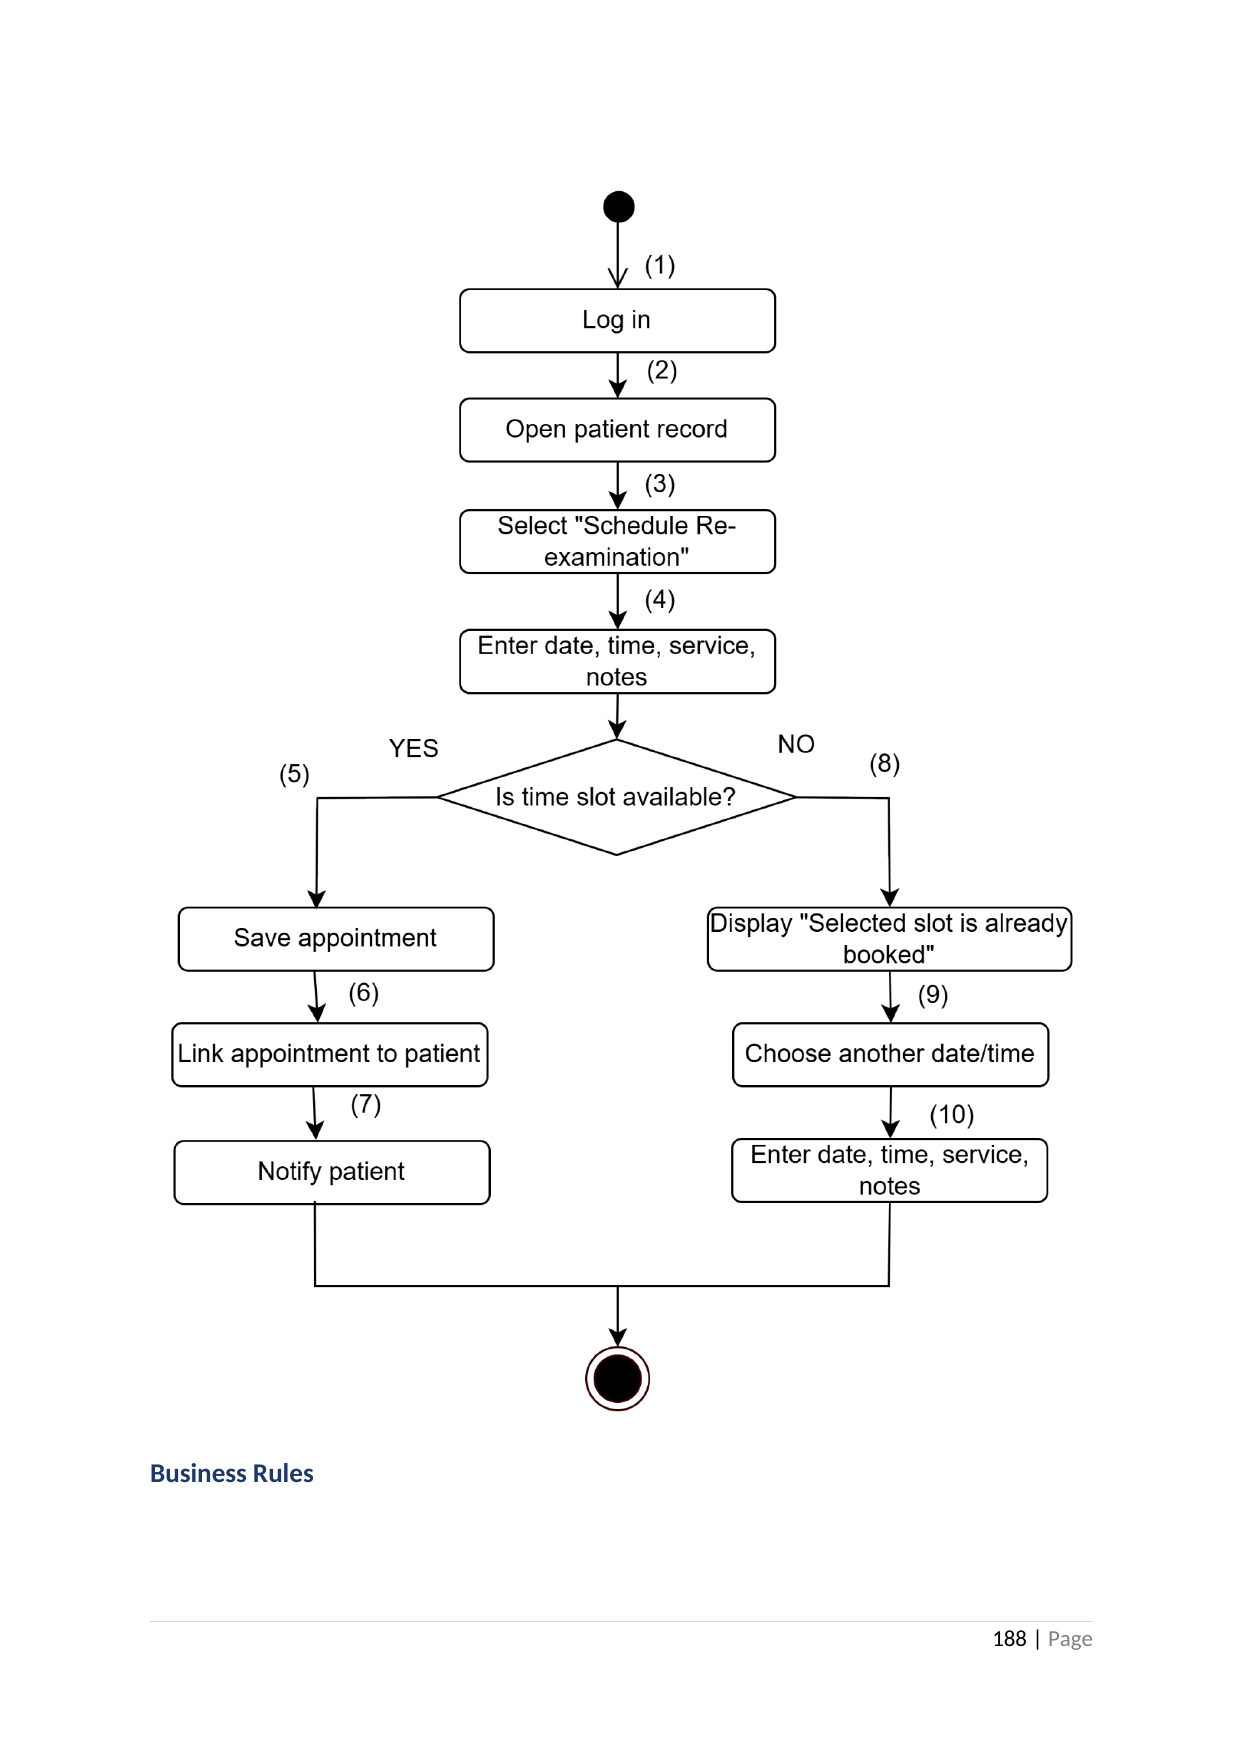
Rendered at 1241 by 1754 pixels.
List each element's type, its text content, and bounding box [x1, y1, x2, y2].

picture [150, 150, 1093, 1432]
text Business Rules [150, 1456, 1093, 1489]
